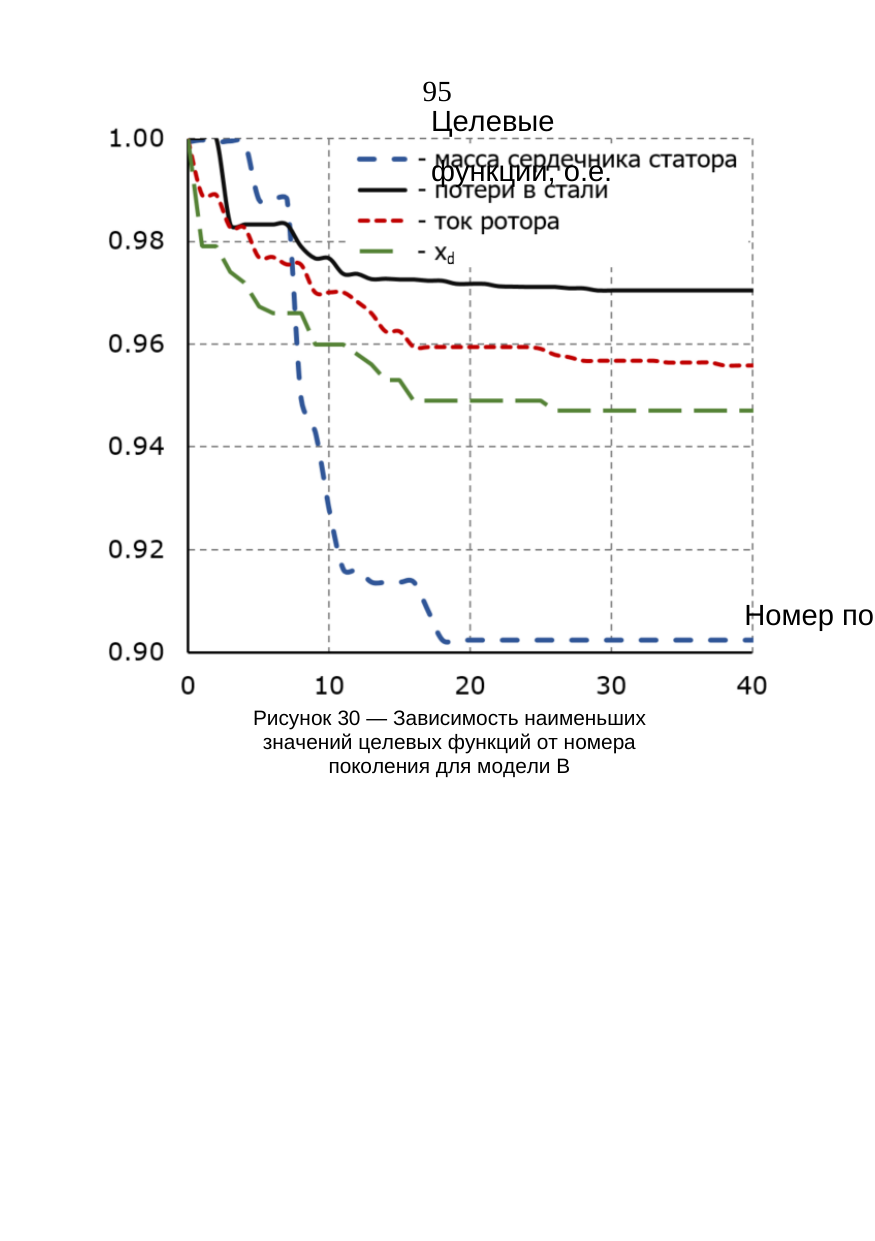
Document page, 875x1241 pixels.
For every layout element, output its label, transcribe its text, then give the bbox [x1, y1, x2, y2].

text Рисунок 30 — Зависимость наименьших значений целевых функций от номера поколения для модели В [251, 706, 647, 778]
picture [106, 107, 768, 706]
